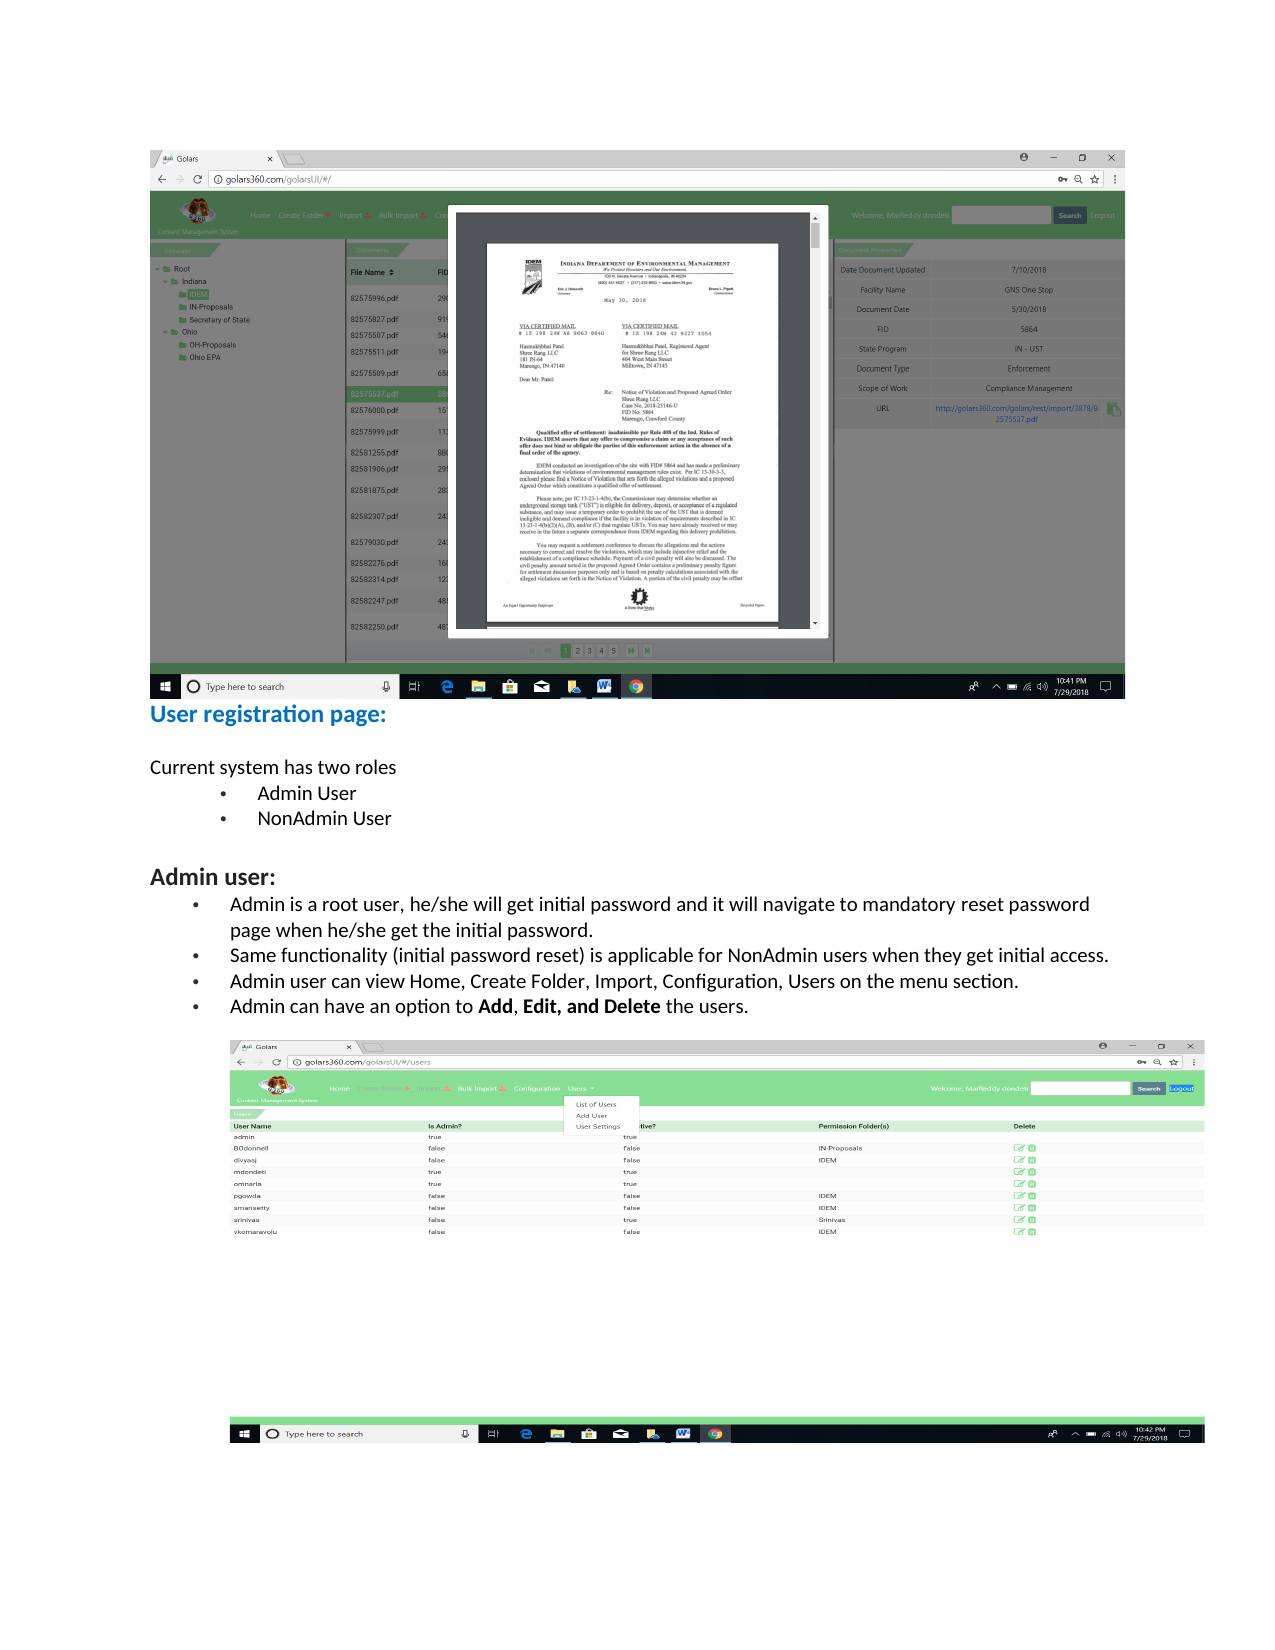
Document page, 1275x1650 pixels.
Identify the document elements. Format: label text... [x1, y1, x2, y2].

picture [150, 150, 1125, 699]
picture [229, 1040, 1205, 1443]
text Admin user: [150, 861, 1125, 892]
list NonAdmin User [220, 805, 1125, 831]
text User registration page: [150, 699, 1125, 729]
list Same functionality (initial password reset) is applicable for NonAdmin users when they get initial access. [192, 942, 1125, 968]
list Admin can have an option to Add, Edit, and Delete the users. [192, 993, 1125, 1019]
text Current system has two roles [150, 754, 1125, 780]
list Admin user can view Home, Create Folder, Import, Configuration, Users on the menu section. [192, 968, 1125, 993]
list Admin is a root user, he/she will get initial password and it will navigate to mandatory reset password page when he/she get the initial password. [192, 892, 1125, 942]
list Admin User [220, 780, 1125, 805]
